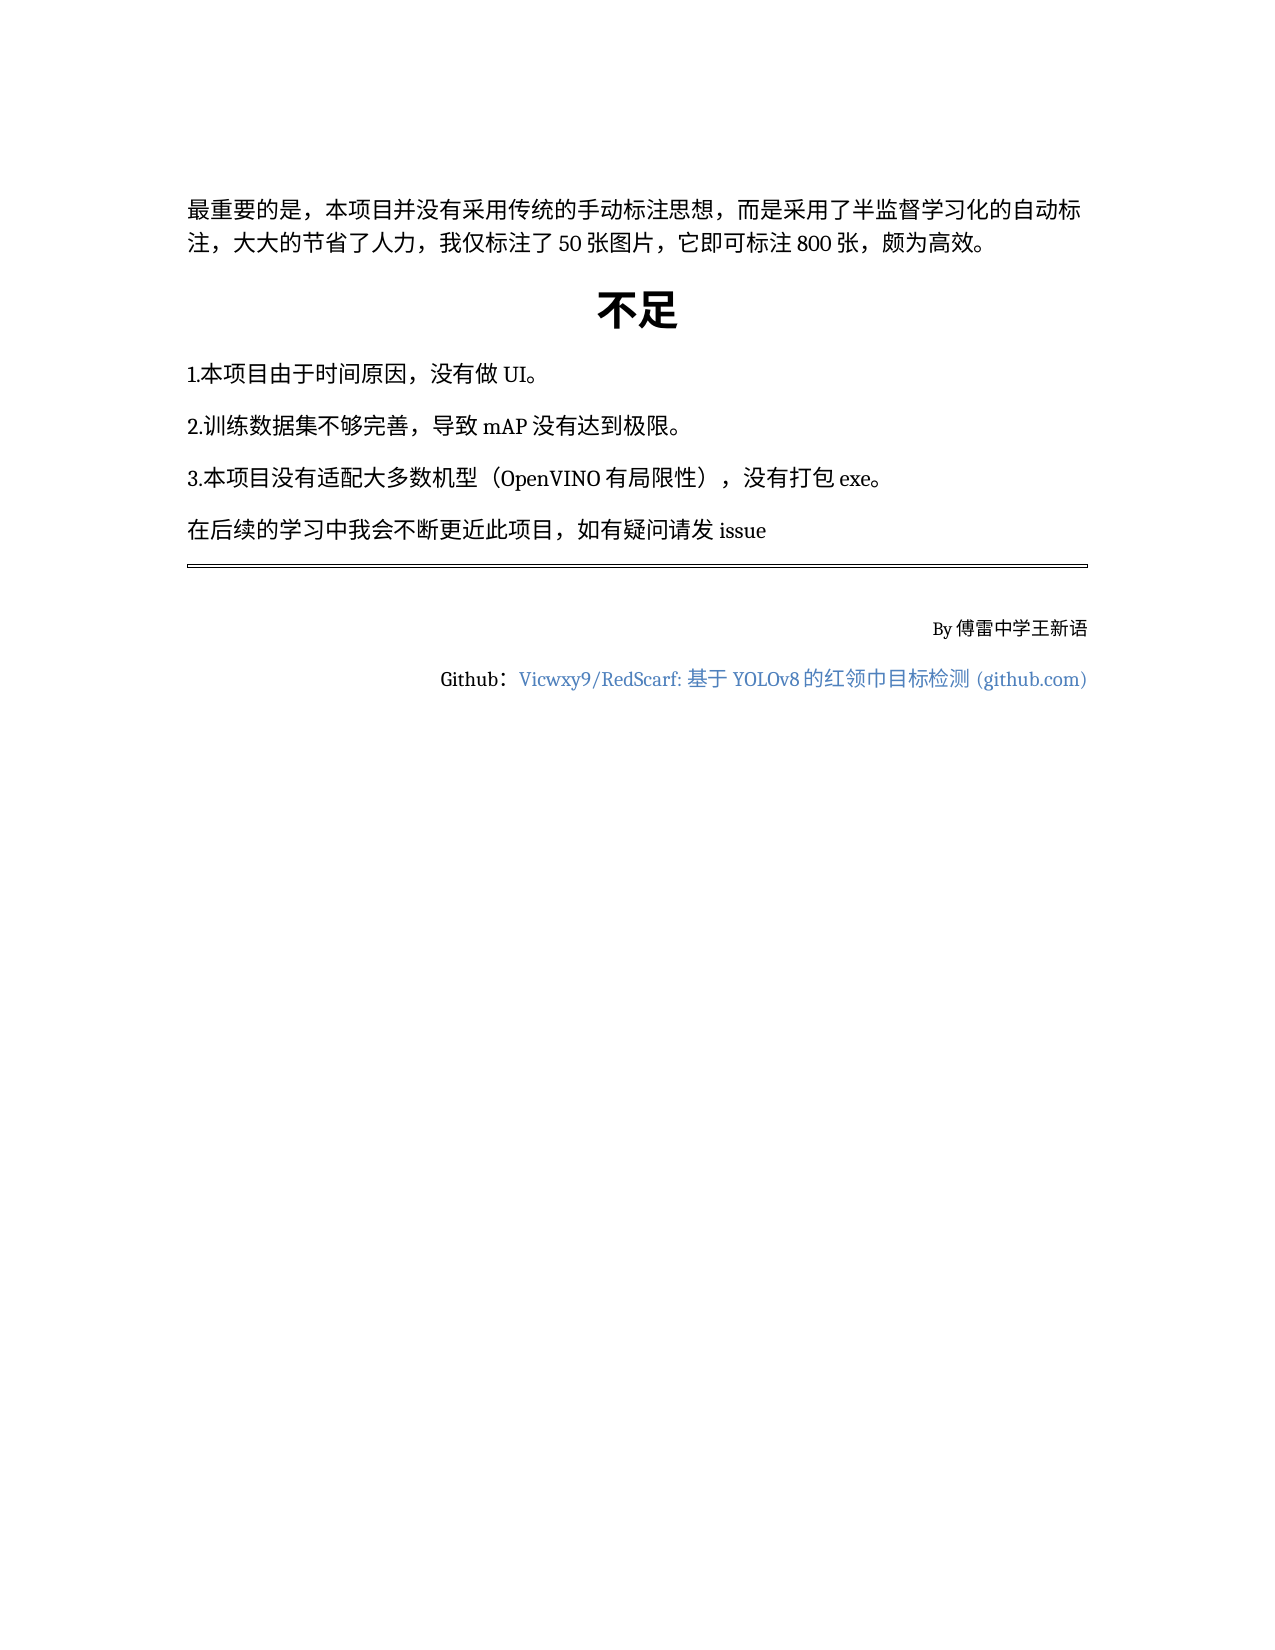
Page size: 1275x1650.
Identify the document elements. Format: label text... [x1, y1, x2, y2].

text 不足 [187, 277, 1087, 337]
text 最重要的是，本项目并没有采用传统的手动标注思想，而是采用了半监督学习化的自动标注，大大的节省了人力，我仅标注了50张图片，它即可标注800张，颇为高效。 [187, 192, 1087, 258]
text 2.训练数据集不够完善，导致mAP没有达到极限。 [187, 408, 1087, 441]
text Github：Vicwxy9/RedScarf: 基于YOLOv8的红领巾目标检测 (github.com) [187, 662, 1087, 692]
text 在后续的学习中我会不断更近此项目，如有疑问请发issue [187, 512, 1087, 545]
text By 傅雷中学王新语 [187, 614, 1087, 641]
text 3.本项目没有适配大多数机型（OpenVINO 有局限性），没有打包exe。 [187, 460, 1087, 493]
text 1.本项目由于时间原因，没有做UI。 [187, 356, 1087, 389]
